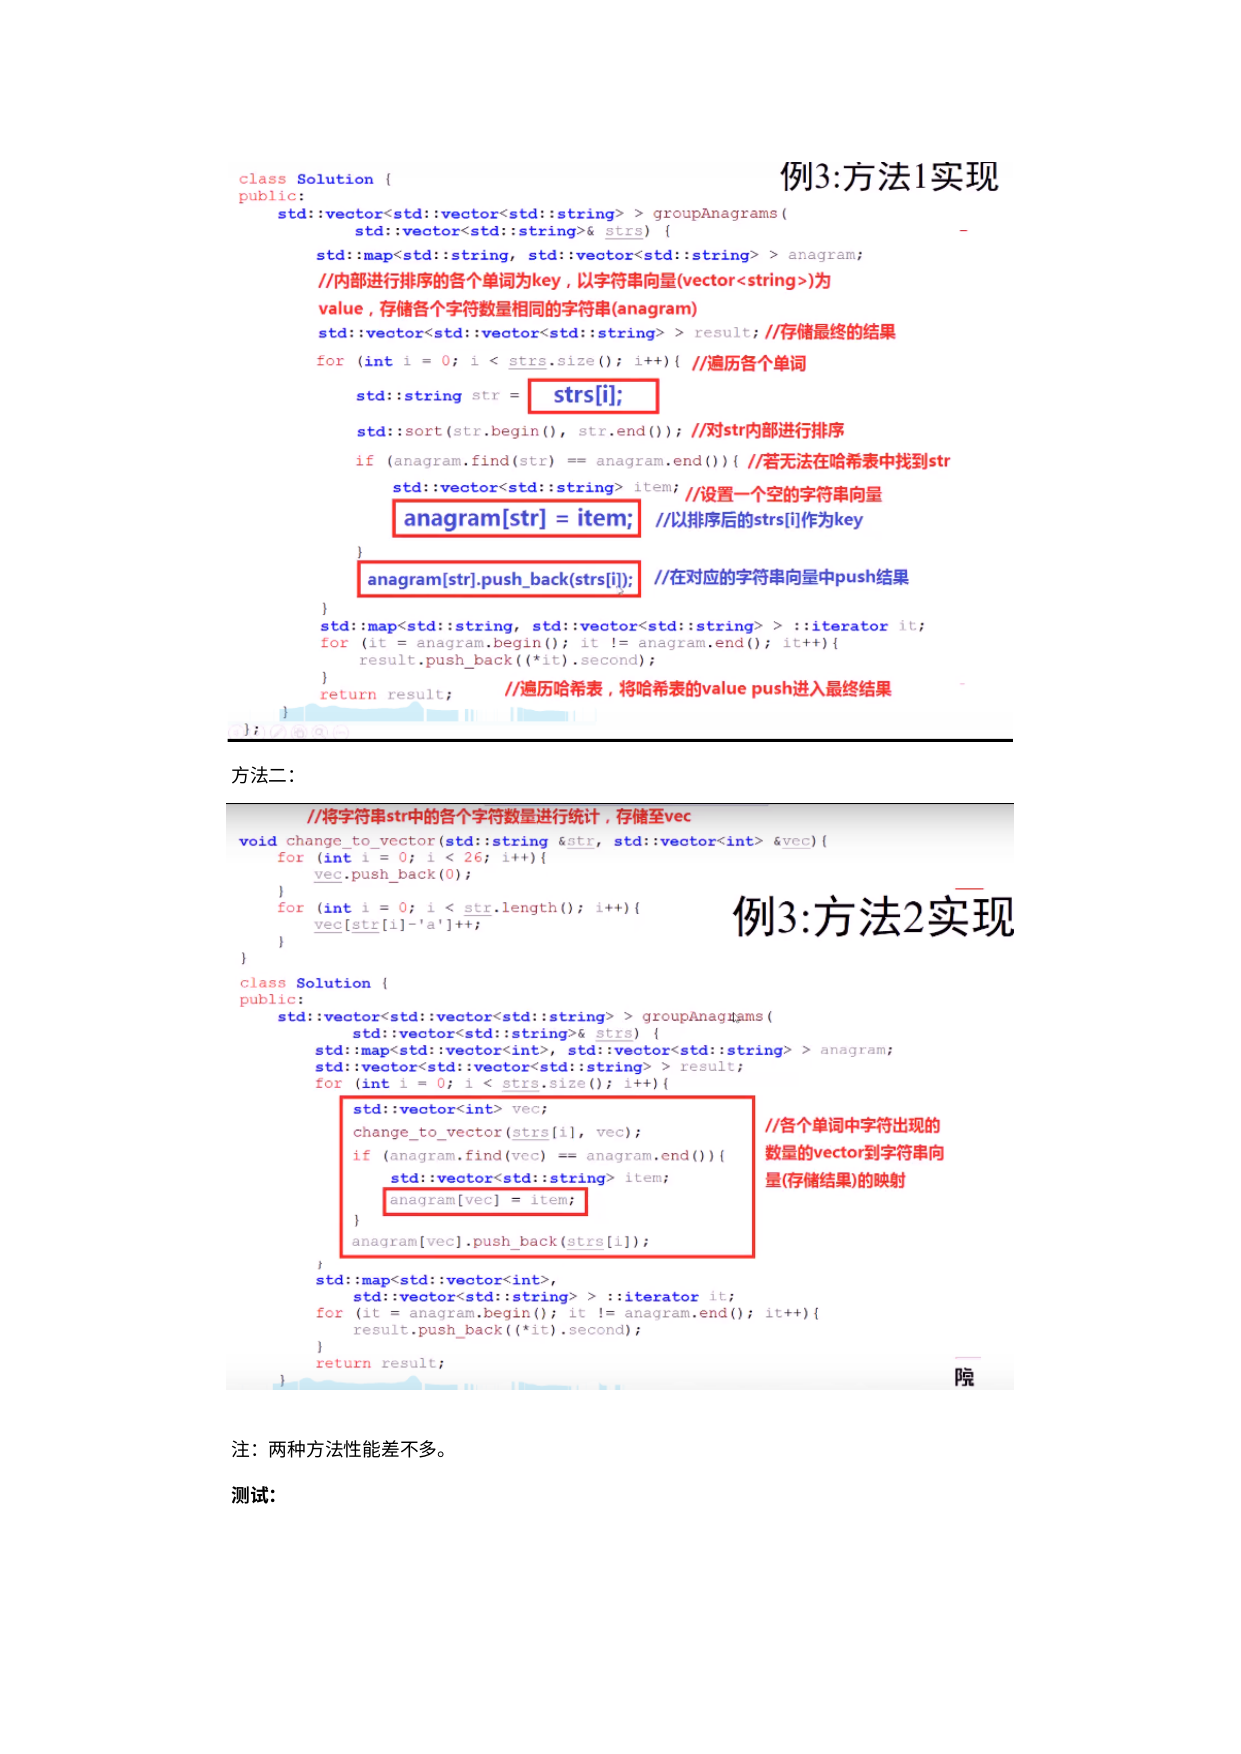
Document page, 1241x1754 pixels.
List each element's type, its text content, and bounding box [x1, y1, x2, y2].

picture [227, 162, 1013, 742]
picture [226, 803, 1014, 1390]
text 方法二： [187, 758, 1053, 790]
text 注：两种方法性能差不多。 [187, 1432, 1053, 1464]
text 测试： [187, 1478, 1053, 1511]
